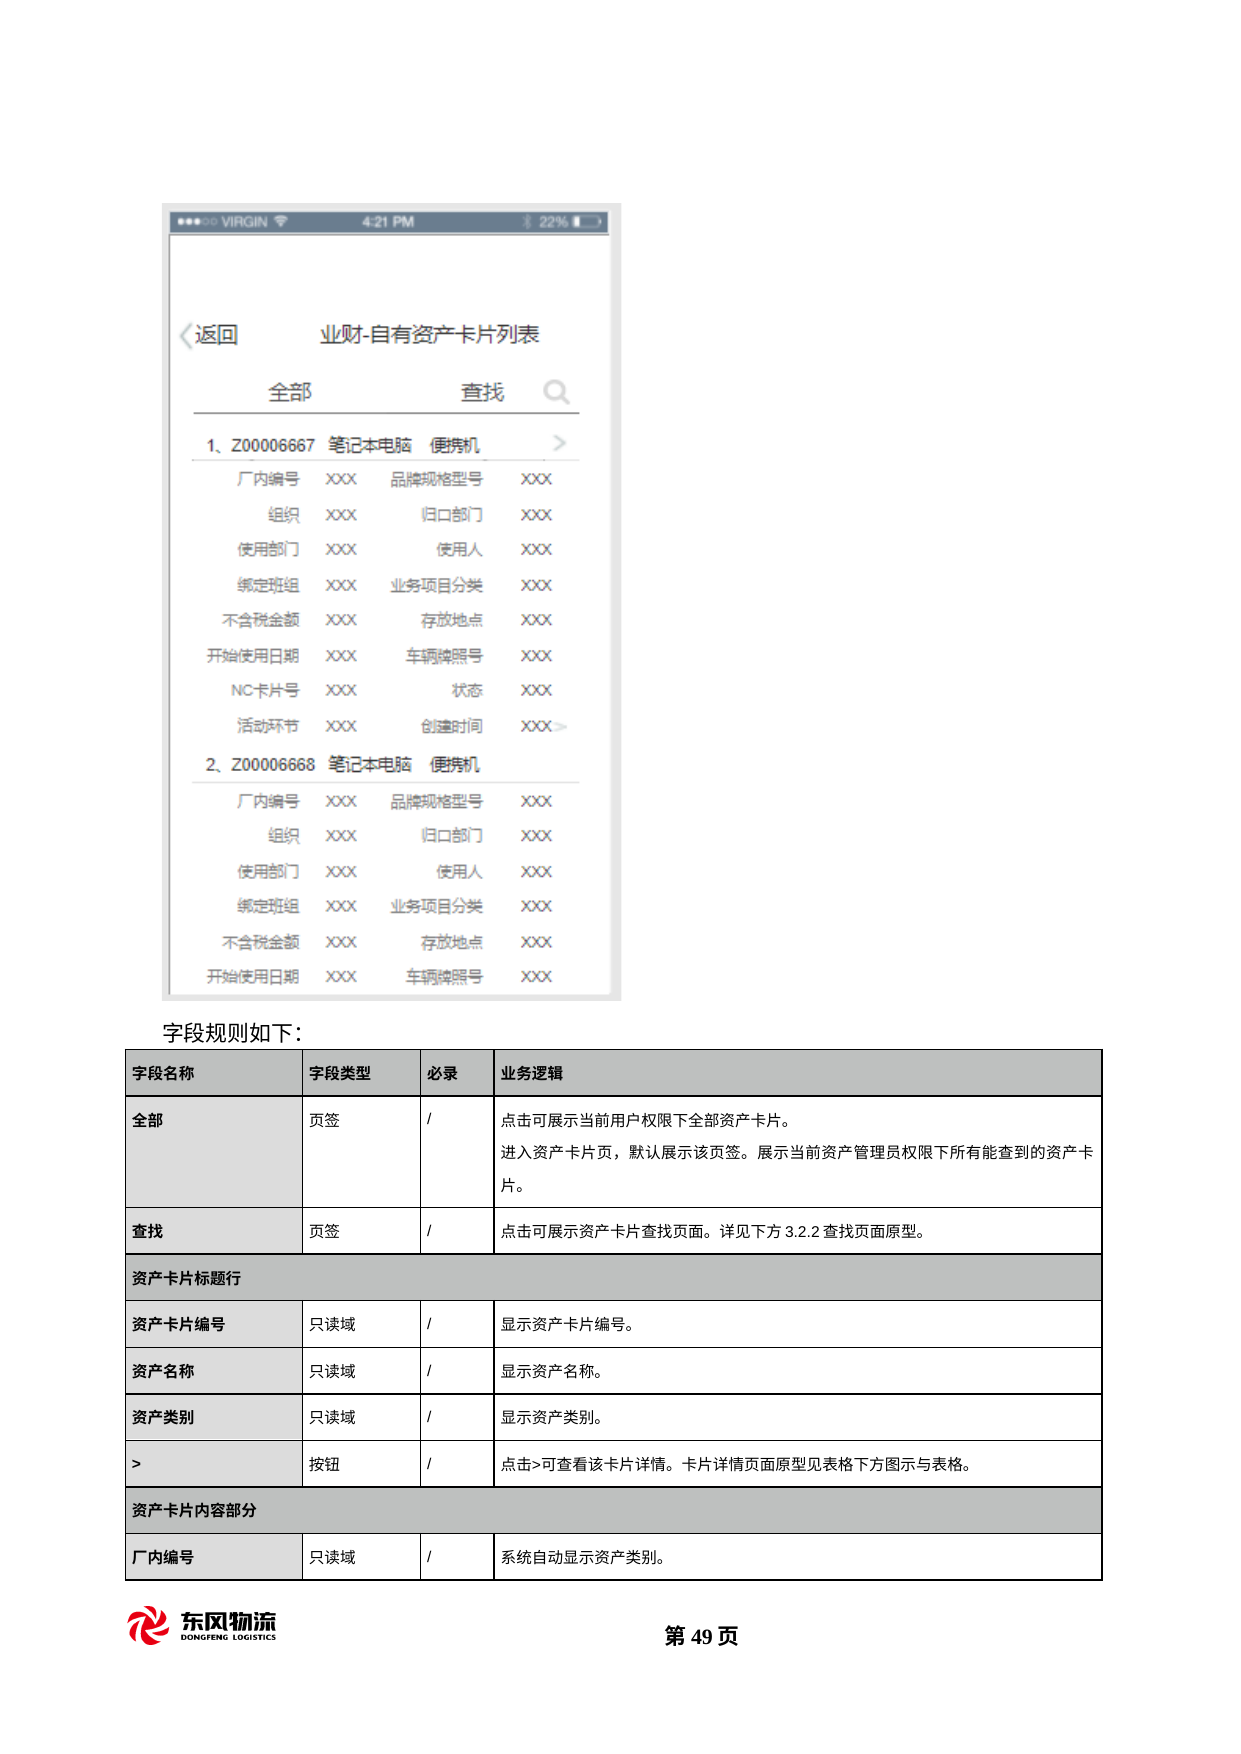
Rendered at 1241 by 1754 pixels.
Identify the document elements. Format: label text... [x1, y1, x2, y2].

table_cell 系统自动显示资产类别。 [495, 1534, 1101, 1579]
table_cell / [421, 1534, 493, 1579]
table_cell 点击可展示资产卡片查找页面。详见下方3.2.2查找页面原型。 [495, 1208, 1101, 1253]
table_cell 显示资产类别。 [495, 1395, 1101, 1439]
table_cell 显示资产名称。 [495, 1348, 1101, 1393]
table_cell / [421, 1208, 493, 1253]
table_cell 资产卡片内容部分 [126, 1488, 1101, 1533]
table_cell 页签 [303, 1097, 420, 1207]
table_cell 资产类别 [126, 1395, 302, 1439]
table_cell / [421, 1301, 493, 1346]
table_cell 只读域 [303, 1348, 420, 1393]
table_cell 点击可展示当前用户权限下全部资产卡片。 进入资产卡片页，默认展示该页签。展示当前资产管理员权限下所有能查到的资产卡片。 [495, 1097, 1101, 1207]
table_cell / [421, 1097, 493, 1207]
table_cell 只读域 [303, 1395, 420, 1439]
picture [161, 203, 622, 1001]
table_cell 只读域 [303, 1301, 420, 1346]
table_cell 显示资产卡片编号。 [495, 1301, 1101, 1346]
table_header 业务逻辑 [495, 1050, 1101, 1095]
table_cell / [421, 1395, 493, 1439]
table_cell 资产名称 [126, 1348, 302, 1393]
picture [127, 1606, 276, 1645]
table_cell 按钮 [303, 1441, 420, 1486]
table_cell 只读域 [303, 1534, 420, 1579]
table_cell > [126, 1441, 302, 1486]
table_cell / [421, 1441, 493, 1486]
table_cell / [421, 1348, 493, 1393]
table_cell 资产卡片标题行 [126, 1255, 1101, 1300]
table_cell 查找 [126, 1208, 302, 1253]
table_cell 全部 [126, 1097, 302, 1207]
table_cell 页签 [303, 1208, 420, 1253]
table_cell 厂内编号 [126, 1534, 302, 1579]
table_cell 资产卡片编号 [126, 1301, 302, 1346]
text 字段规则如下： [118, 1016, 1122, 1048]
table_header 必录 [421, 1050, 493, 1095]
table_cell 点击>可查看该卡片详情。卡片详情页面原型见表格下方图示与表格。 [495, 1441, 1101, 1486]
table_header 字段类型 [303, 1050, 420, 1095]
table_header 字段名称 [126, 1050, 302, 1095]
